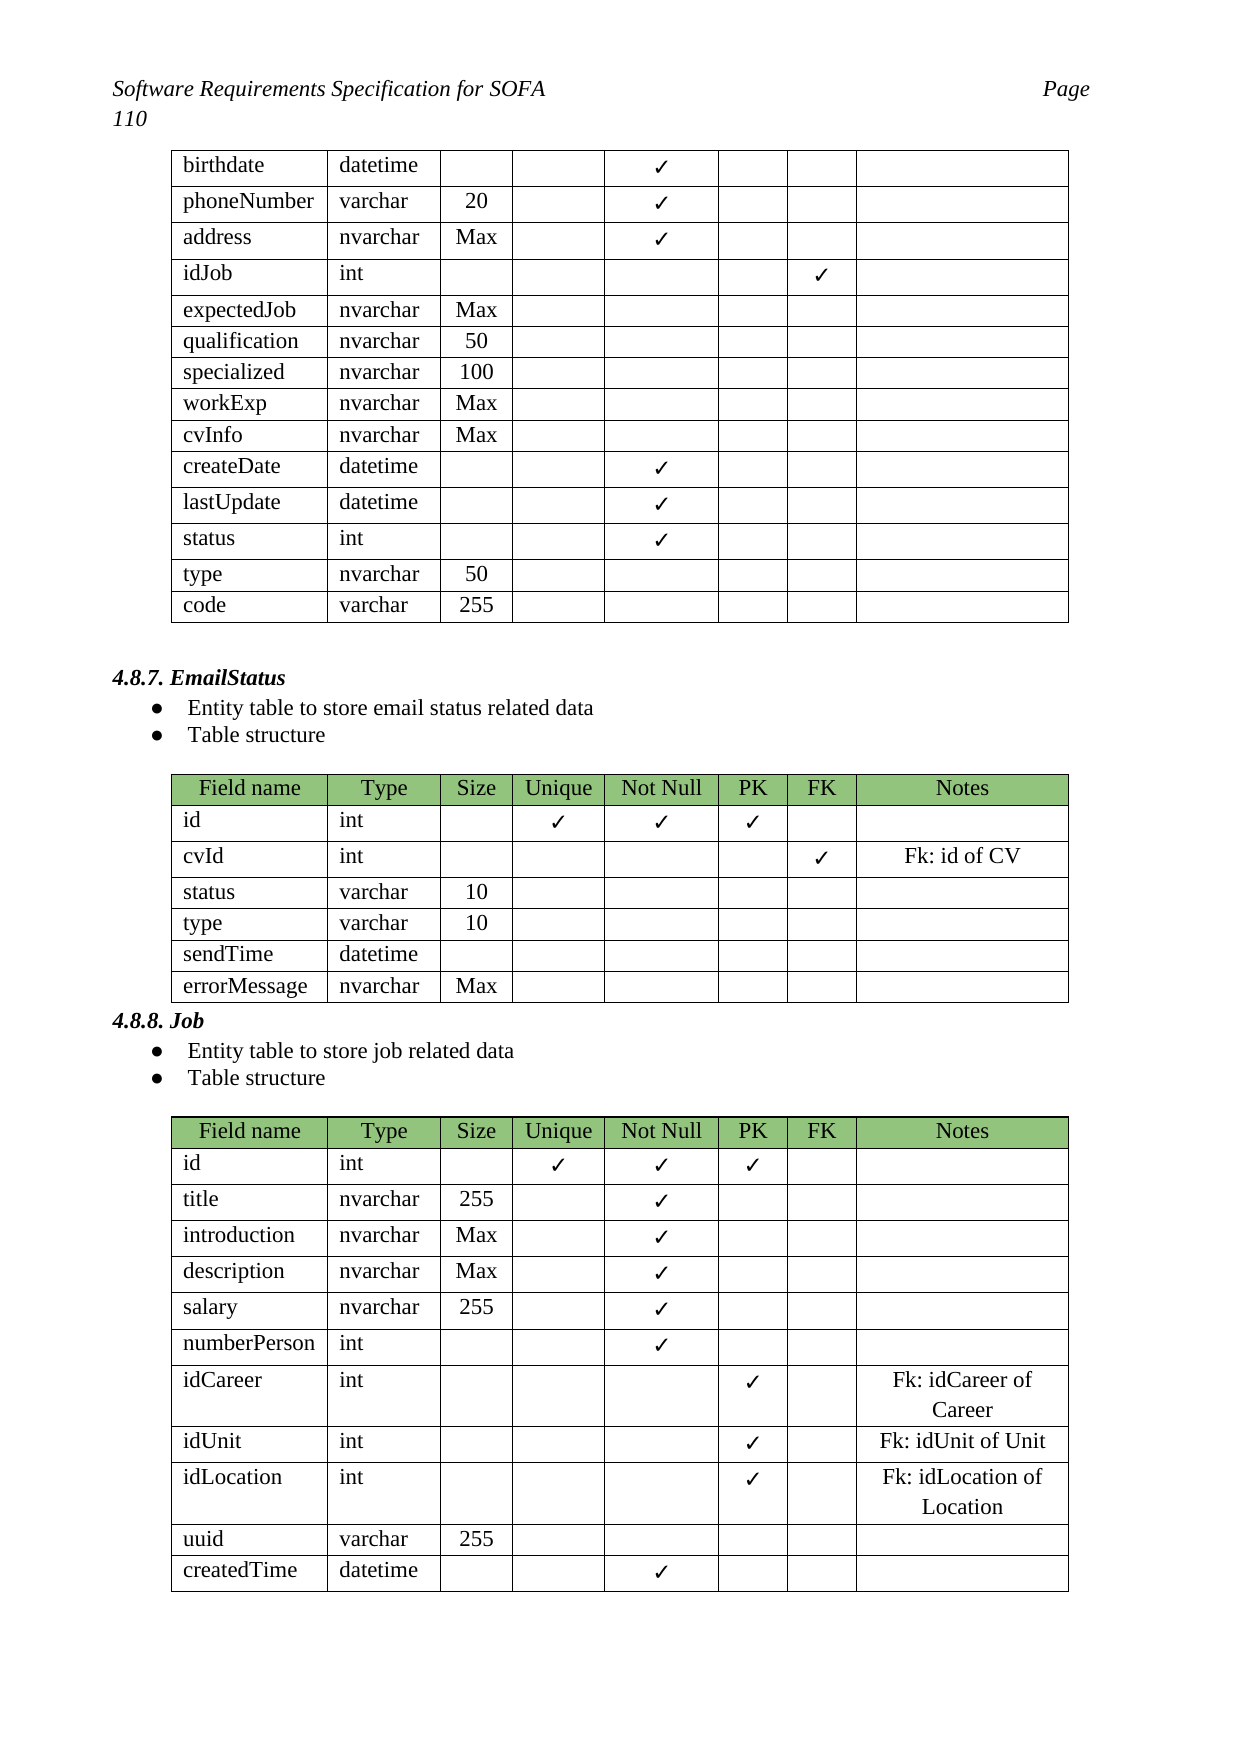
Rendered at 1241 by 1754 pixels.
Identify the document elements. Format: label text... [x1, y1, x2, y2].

table_cell [788, 327, 856, 357]
table_cell [857, 806, 1068, 841]
table_cell ✓ [719, 1149, 787, 1184]
table_cell ✓ [605, 223, 718, 258]
table_cell [788, 1463, 856, 1524]
table_cell lastUpdate [172, 488, 327, 523]
table_cell [857, 260, 1068, 294]
table_cell datetime [328, 1556, 440, 1591]
table_cell nvarchar [328, 327, 440, 357]
table_cell int [328, 1427, 440, 1462]
table_cell varchar [328, 1525, 440, 1555]
table_cell Fk: id of CV [857, 842, 1068, 877]
table_cell Max [441, 1221, 512, 1256]
table_cell 20 [441, 187, 512, 222]
table_cell [513, 1463, 604, 1524]
table_cell [719, 1330, 787, 1364]
table_cell [788, 187, 856, 222]
table_cell [441, 1463, 512, 1524]
table_cell phoneNumber [172, 187, 327, 222]
table_cell [513, 452, 604, 487]
table_cell [788, 389, 856, 419]
table_cell [719, 296, 787, 326]
table_cell [513, 842, 604, 877]
table_cell [719, 524, 787, 559]
table_cell [857, 1221, 1068, 1256]
table_cell [605, 560, 718, 591]
table_cell code [172, 592, 327, 622]
table_cell Max [441, 223, 512, 258]
table_cell [605, 1427, 718, 1462]
table_cell [788, 1330, 856, 1364]
table_cell ✓ [605, 524, 718, 559]
table_cell [788, 1427, 856, 1462]
table_cell [441, 1556, 512, 1591]
table_cell ✓ [513, 806, 604, 841]
table_cell [719, 842, 787, 877]
table_cell [513, 1221, 604, 1256]
table_cell 255 [441, 1185, 512, 1220]
table_cell [719, 592, 787, 622]
table_cell [719, 223, 787, 258]
table_cell ✓ [788, 260, 856, 294]
table_cell [513, 151, 604, 186]
table_cell id [172, 1149, 327, 1184]
table_cell title [172, 1185, 327, 1220]
table_cell [788, 223, 856, 258]
table_cell [719, 488, 787, 523]
table_cell type [172, 909, 327, 939]
table_cell [441, 524, 512, 559]
table_cell idLocation [172, 1463, 327, 1524]
table_cell [513, 1525, 604, 1555]
table_cell ✓ [719, 1427, 787, 1462]
table_cell [513, 260, 604, 294]
table_cell [605, 260, 718, 294]
table_cell [441, 151, 512, 186]
table_cell ✓ [605, 452, 718, 487]
table_cell ✓ [788, 842, 856, 877]
table_cell [513, 223, 604, 258]
table_cell [857, 592, 1068, 622]
table_cell nvarchar [328, 389, 440, 419]
table_cell nvarchar [328, 972, 440, 1002]
table_cell varchar [328, 187, 440, 222]
table_cell [788, 941, 856, 971]
table_cell [788, 1366, 856, 1426]
table_cell [441, 452, 512, 487]
table_cell Fk: idLocation of Location [857, 1463, 1068, 1524]
table_cell [719, 1556, 787, 1591]
table_cell [513, 1330, 604, 1364]
table_cell [513, 187, 604, 222]
table_cell [513, 524, 604, 559]
table_cell [513, 421, 604, 451]
table_cell [513, 1427, 604, 1462]
table_cell [857, 560, 1068, 591]
subtitle 4.8.8. Job [112, 1007, 1128, 1033]
table_cell workExp [172, 389, 327, 419]
table_cell ✓ [605, 1330, 718, 1364]
table_cell introduction [172, 1221, 327, 1256]
table_cell ✓ [605, 1149, 718, 1184]
table_header Notes [857, 775, 1068, 805]
table_cell status [172, 878, 327, 908]
table_header Not Null [605, 775, 718, 805]
table_cell [513, 358, 604, 388]
list Entity table to store job related data [150, 1037, 1128, 1064]
table_cell [719, 1525, 787, 1555]
table_cell createDate [172, 452, 327, 487]
table_header Type [328, 1118, 440, 1148]
table_cell varchar [328, 592, 440, 622]
table_cell [719, 358, 787, 388]
table_cell ✓ [719, 1463, 787, 1524]
table_cell [605, 327, 718, 357]
table_cell [857, 488, 1068, 523]
table_cell [605, 296, 718, 326]
table_cell [513, 1185, 604, 1220]
table_cell ✓ [605, 1185, 718, 1220]
table_cell [719, 972, 787, 1002]
table_cell [513, 878, 604, 908]
table_cell [857, 1330, 1068, 1364]
table_cell [719, 1293, 787, 1328]
table_cell int [328, 1366, 440, 1426]
table_cell [857, 187, 1068, 222]
table_cell [605, 842, 718, 877]
table_cell [513, 296, 604, 326]
table_cell ✓ [605, 151, 718, 186]
table_cell ✓ [605, 806, 718, 841]
table_cell [605, 1463, 718, 1524]
table_cell [441, 806, 512, 841]
table_cell int [328, 806, 440, 841]
table_cell [441, 1427, 512, 1462]
table_cell [605, 1525, 718, 1555]
table_cell [788, 592, 856, 622]
table_header Not Null [605, 1118, 718, 1148]
table_cell description [172, 1257, 327, 1292]
table_cell status [172, 524, 327, 559]
table_cell [788, 488, 856, 523]
table_cell [788, 1525, 856, 1555]
table_cell [513, 327, 604, 357]
table_cell [513, 488, 604, 523]
table_cell idUnit [172, 1427, 327, 1462]
table_cell numberPerson [172, 1330, 327, 1364]
table_header Field name [172, 1118, 327, 1148]
table_cell [513, 909, 604, 939]
table_cell Max [441, 296, 512, 326]
table_cell [788, 1293, 856, 1328]
table_cell idCareer [172, 1366, 327, 1426]
table_cell [788, 1185, 856, 1220]
table_cell nvarchar [328, 560, 440, 591]
table_cell address [172, 223, 327, 258]
table_cell type [172, 560, 327, 591]
table_cell [857, 223, 1068, 258]
table_header PK [719, 775, 787, 805]
table_cell int [328, 842, 440, 877]
table_cell ✓ [719, 806, 787, 841]
table_cell varchar [328, 878, 440, 908]
table_cell [441, 1366, 512, 1426]
table_cell [857, 1149, 1068, 1184]
table_cell birthdate [172, 151, 327, 186]
table_cell idJob [172, 260, 327, 294]
table_cell [605, 972, 718, 1002]
table_cell Max [441, 421, 512, 451]
table_cell [788, 806, 856, 841]
table_cell int [328, 260, 440, 294]
table_cell [441, 1149, 512, 1184]
table_cell [719, 878, 787, 908]
table_cell [605, 592, 718, 622]
table_cell [719, 560, 787, 591]
table_cell [441, 842, 512, 877]
table_cell [441, 488, 512, 523]
table_cell [788, 358, 856, 388]
table_header Unique [513, 775, 604, 805]
table_cell ✓ [513, 1149, 604, 1184]
table_cell Fk: idUnit of Unit [857, 1427, 1068, 1462]
table_cell [441, 1330, 512, 1364]
table_cell ✓ [605, 1556, 718, 1591]
table_cell [719, 1257, 787, 1292]
table_cell [788, 560, 856, 591]
table_cell [857, 1556, 1068, 1591]
table_cell [719, 327, 787, 357]
table_cell [441, 941, 512, 971]
table_cell [513, 592, 604, 622]
table_cell [857, 878, 1068, 908]
table_cell datetime [328, 151, 440, 186]
list Table structure [150, 1064, 1128, 1090]
table_cell [719, 421, 787, 451]
table_cell [719, 260, 787, 294]
table_cell 100 [441, 358, 512, 388]
table_cell [857, 421, 1068, 451]
table_cell ✓ [605, 1293, 718, 1328]
table_cell createdTime [172, 1556, 327, 1591]
table_cell [857, 389, 1068, 419]
table_cell nvarchar [328, 1185, 440, 1220]
table_cell [857, 327, 1068, 357]
table_cell [719, 452, 787, 487]
table_cell Fk: idCareer of Career [857, 1366, 1068, 1426]
table_cell [857, 151, 1068, 186]
subtitle 4.8.7. EmailStatus [112, 664, 1128, 691]
table_cell nvarchar [328, 421, 440, 451]
table_cell datetime [328, 488, 440, 523]
table_cell nvarchar [328, 1221, 440, 1256]
table_cell [788, 1556, 856, 1591]
table_cell 255 [441, 1293, 512, 1328]
table_cell [857, 452, 1068, 487]
table_cell [513, 389, 604, 419]
table_cell [513, 560, 604, 591]
table_cell int [328, 524, 440, 559]
table_cell varchar [328, 909, 440, 939]
table_cell [719, 151, 787, 186]
table_cell 10 [441, 878, 512, 908]
table_cell int [328, 1463, 440, 1524]
table_cell int [328, 1149, 440, 1184]
table_cell [605, 878, 718, 908]
table_cell cvId [172, 842, 327, 877]
list Entity table to store email status related data [150, 694, 1128, 721]
table_cell ✓ [605, 488, 718, 523]
table_cell [788, 421, 856, 451]
table_cell nvarchar [328, 1257, 440, 1292]
table_cell 255 [441, 1525, 512, 1555]
table_cell Max [441, 1257, 512, 1292]
table_cell [605, 358, 718, 388]
table_cell nvarchar [328, 1293, 440, 1328]
table_header Size [441, 1118, 512, 1148]
table_header Field name [172, 775, 327, 805]
table_cell sendTime [172, 941, 327, 971]
table_cell 10 [441, 909, 512, 939]
table_cell [788, 1221, 856, 1256]
table_cell [788, 878, 856, 908]
table_cell datetime [328, 941, 440, 971]
table_cell [605, 389, 718, 419]
table_cell [605, 941, 718, 971]
table_cell nvarchar [328, 296, 440, 326]
table_cell [788, 909, 856, 939]
table_cell [788, 1257, 856, 1292]
table_cell [857, 524, 1068, 559]
table_cell [788, 972, 856, 1002]
table_cell [788, 1149, 856, 1184]
table_cell [788, 151, 856, 186]
table_cell Max [441, 389, 512, 419]
table_cell id [172, 806, 327, 841]
table_cell salary [172, 1293, 327, 1328]
table_header Unique [513, 1118, 604, 1148]
table_cell [719, 187, 787, 222]
table_header PK [719, 1118, 787, 1148]
table_cell datetime [328, 452, 440, 487]
table_cell Max [441, 972, 512, 1002]
table_cell 255 [441, 592, 512, 622]
table_cell [857, 296, 1068, 326]
table_cell [719, 909, 787, 939]
table_cell ✓ [605, 187, 718, 222]
table_cell [857, 1525, 1068, 1555]
table_cell int [328, 1330, 440, 1364]
table_cell [605, 421, 718, 451]
table_cell [857, 358, 1068, 388]
table_cell [857, 909, 1068, 939]
table_cell 50 [441, 327, 512, 357]
table_cell [513, 1257, 604, 1292]
table_header Notes [857, 1118, 1068, 1148]
table_cell [605, 909, 718, 939]
table_cell 50 [441, 560, 512, 591]
table_header Type [328, 775, 440, 805]
table_cell [857, 1257, 1068, 1292]
table_cell [857, 941, 1068, 971]
table_cell nvarchar [328, 223, 440, 258]
table_cell [513, 1556, 604, 1591]
table_cell [719, 941, 787, 971]
table_cell [788, 452, 856, 487]
table_cell [513, 1293, 604, 1328]
table_cell [441, 260, 512, 294]
list Table structure [150, 721, 1128, 747]
table_cell errorMessage [172, 972, 327, 1002]
table_cell [788, 524, 856, 559]
table_cell [513, 941, 604, 971]
table_cell expectedJob [172, 296, 327, 326]
table_cell [605, 1366, 718, 1426]
table_cell cvInfo [172, 421, 327, 451]
table_cell [719, 1221, 787, 1256]
table_cell [788, 296, 856, 326]
table_cell nvarchar [328, 358, 440, 388]
table_cell [857, 1185, 1068, 1220]
table_cell [513, 972, 604, 1002]
table_cell [513, 1366, 604, 1426]
table_cell ✓ [605, 1221, 718, 1256]
table_cell ✓ [605, 1257, 718, 1292]
table_cell specialized [172, 358, 327, 388]
table_cell [719, 1185, 787, 1220]
table_cell [857, 1293, 1068, 1328]
table_cell ✓ [719, 1366, 787, 1426]
table_cell [719, 389, 787, 419]
table_cell [857, 972, 1068, 1002]
table_header Size [441, 775, 512, 805]
table_header FK [788, 775, 856, 805]
table_header FK [788, 1118, 856, 1148]
table_cell uuid [172, 1525, 327, 1555]
table_cell qualification [172, 327, 327, 357]
